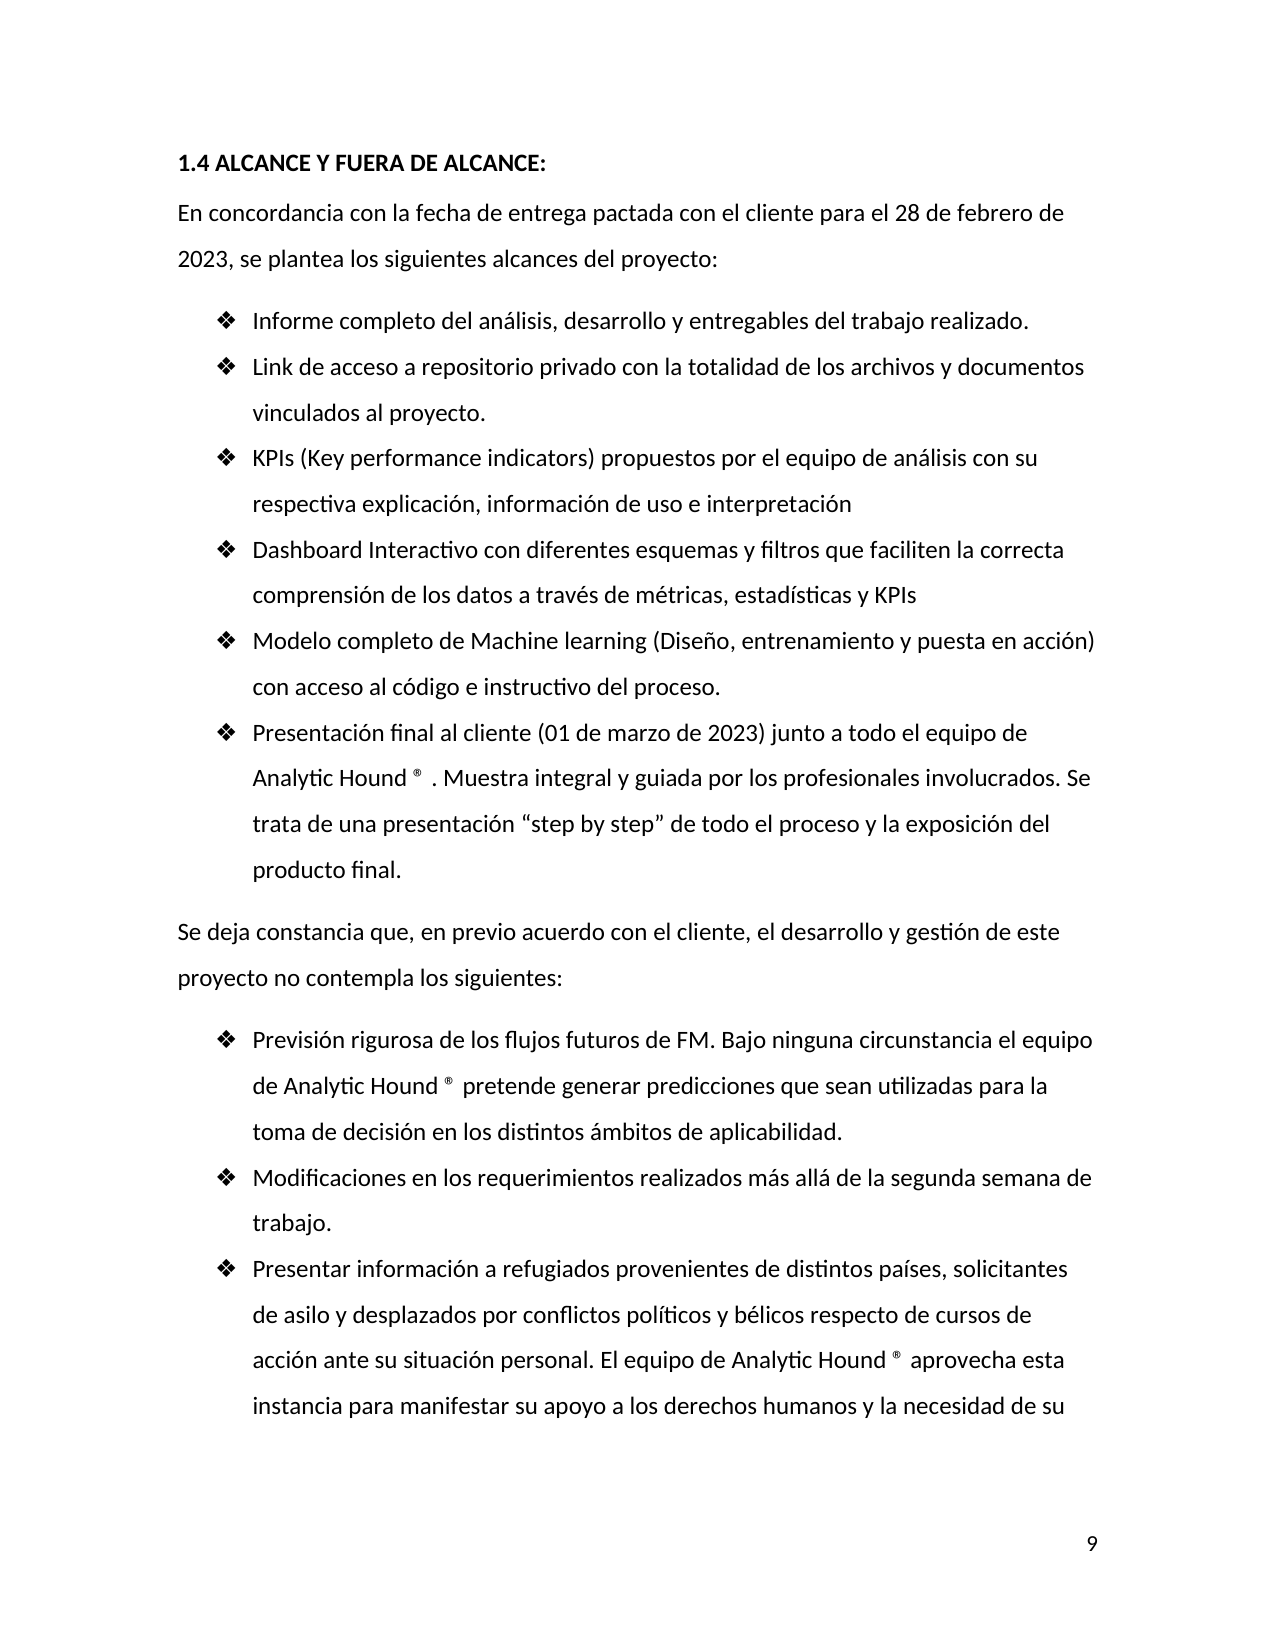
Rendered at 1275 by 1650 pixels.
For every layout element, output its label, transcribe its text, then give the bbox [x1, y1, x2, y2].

list Informe completo del análisis, desarrollo y entregables del trabajo realizado. [215, 305, 1098, 336]
text 1.4 ALCANCE Y FUERA DE ALCANCE: [177, 148, 1098, 178]
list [215, 1253, 1098, 1421]
list Modificaciones en los requerimientos realizados más allá de la segunda semana de trabajo. [215, 1162, 1098, 1238]
text Se deja constancia que, en previo acuerdo con el cliente, el desarrollo y gestión de este proyecto no contempla los siguientes: [177, 916, 1098, 993]
list Link de acceso a repositorio privado con la totalidad de los archivos y documentos vinculados al proyecto. [215, 351, 1098, 427]
list Presentación final al cliente (01 de marzo de 2023) junto a todo el equipo de Analytic Hound ® . Muestra integral y guiada por los profesionales involucrados. Se trata de una presentación “step by step” de todo el proceso y la exposición del producto final. [215, 717, 1098, 884]
text En concordancia con la fecha de entrega pactada con el cliente para el 28 de febrero de 2023, se plantea los siguientes alcances del proyecto: [177, 197, 1098, 273]
list KPIs (Key performance indicators) propuestos por el equipo de análisis con su respectiva explicación, información de uso e interpretación [215, 442, 1098, 519]
list Previsión rigurosa de los flujos futuros de FM. Bajo ninguna circunstancia el equipo de Analytic Hound ® pretende generar predicciones que sean utilizadas para la toma de decisión en los distintos ámbitos de aplicabilidad. [215, 1024, 1098, 1147]
list Dashboard Interactivo con diferentes esquemas y filtros que faciliten la correcta comprensión de los datos a través de métricas, estadísticas y KPIs [215, 534, 1098, 610]
list Modelo completo de Machine learning (Diseño, entrenamiento y puesta en acción) con acceso al código e instructivo del proceso. [215, 625, 1098, 702]
